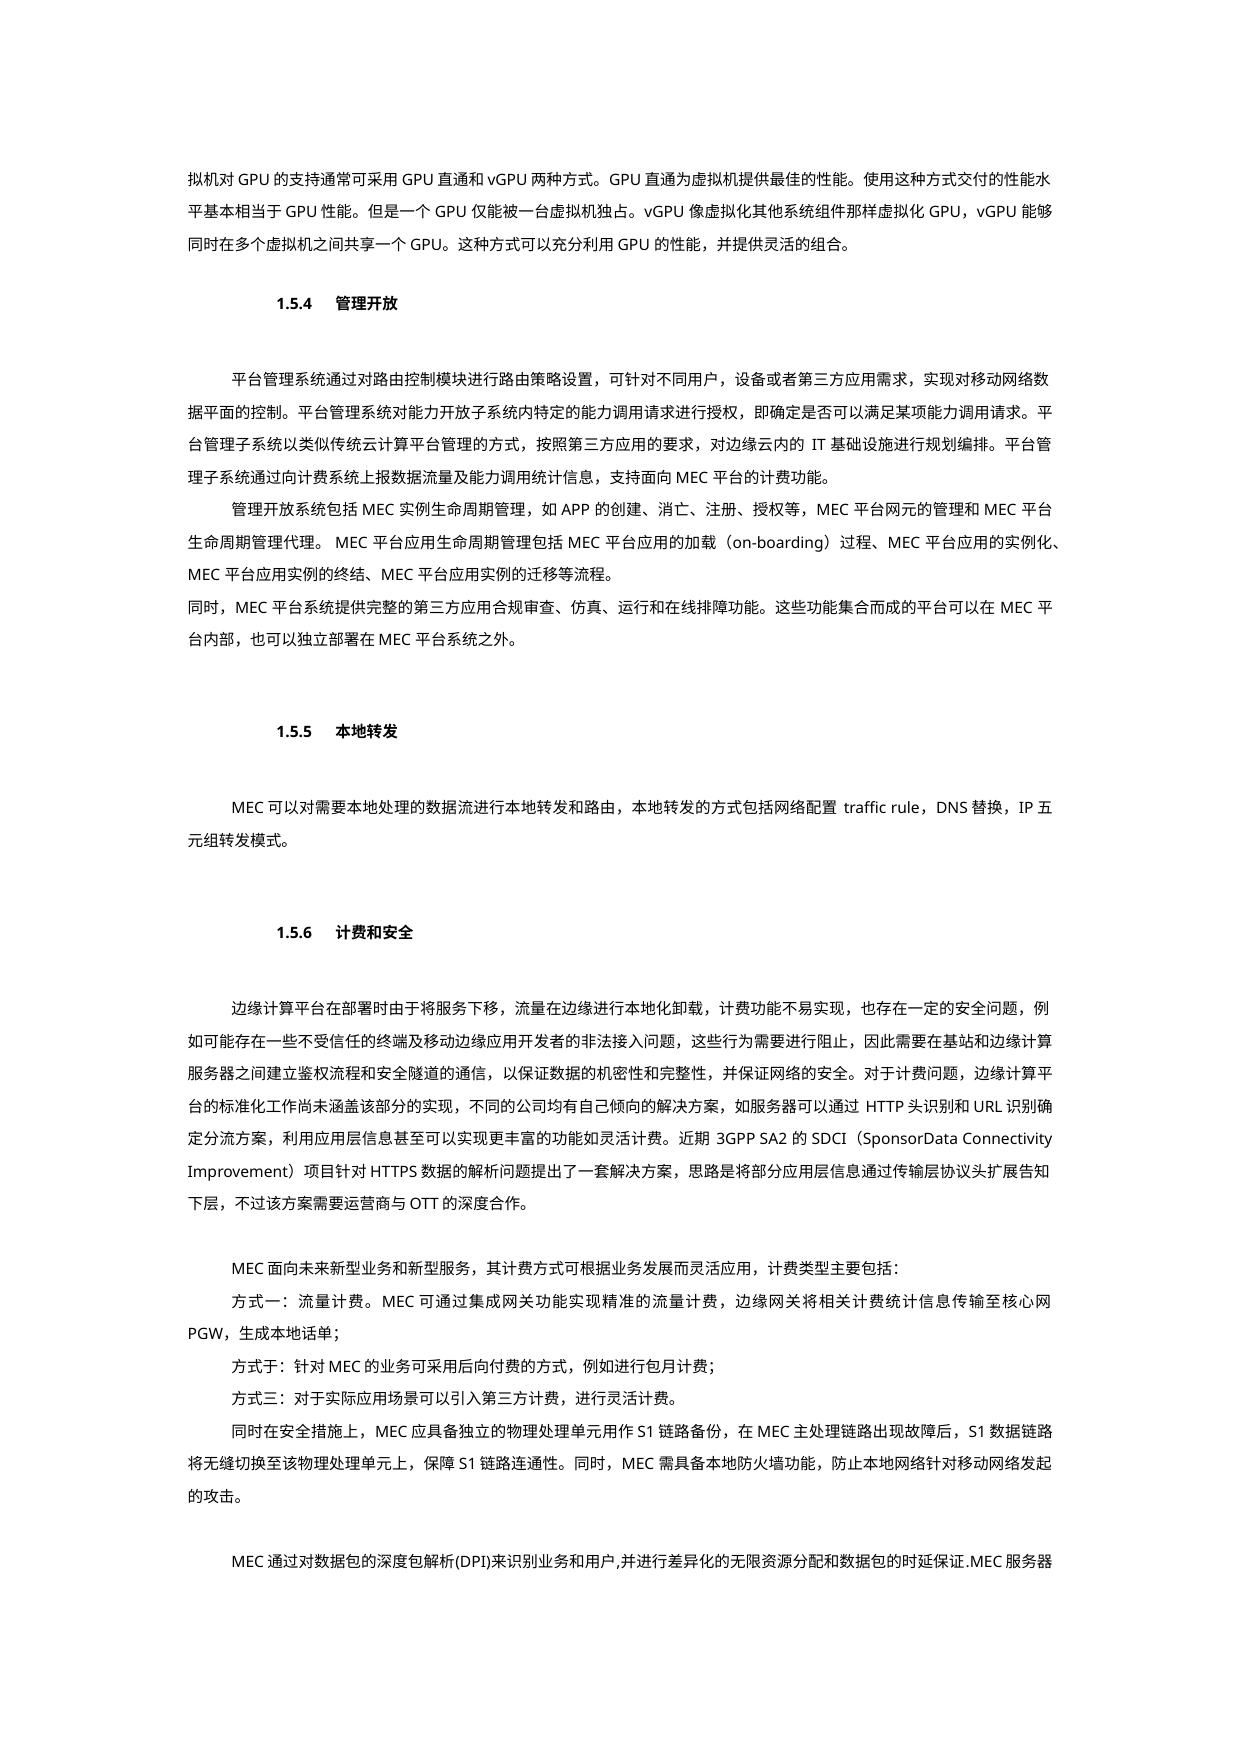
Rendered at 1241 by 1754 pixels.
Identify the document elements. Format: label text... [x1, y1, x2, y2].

text 平台管理系统通过对路由控制模块进行路由策略设置，可针对不同用户，设备或者第三方应用需求，实现对移动网络数据平面的控制。平台管理系统对能力开放子系统内特定的能力调用请求进行授权，即确定是否可以满足某项能力调用请求。平台管理子系统以类似传统云计算平台管理的方式，按照第三方应用的要求，对边缘云内的 IT 基础设施进行规划编排。平台管理子系统通过向计费系统上报数据流量及能力调用统计信息，支持面向 MEC 平台的计费功能。 [187, 363, 1053, 493]
text 管理开放系统包括 MEC 实例生命周期管理，如 APP 的创建、消亡、注册、授权等，MEC 平台网元的管理和 MEC 平台生命周期管理代理。 MEC 平台应用生命周期管理包括 MEC 平台应用的加载（on-boarding）过程、MEC 平台应用的实例化、MEC 平台应用实例的终结、MEC 平台应用实例的迁移等流程。 [187, 493, 1053, 590]
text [187, 162, 1053, 259]
subtitle 本地转发 [276, 715, 1053, 747]
text 边缘计算平台在部署时由于将服务下移，流量在边缘进行本地化卸载，计费功能不易实现，也存在一定的安全问题，例如可能存在一些不受信任的终端及移动边缘应用开发者的非法接入问题，这些行为需要进行阻止，因此需要在基站和边缘计算服务器之间建立鉴权流程和安全隧道的通信，以保证数据的机密性和完整性，并保证网络的安全。对于计费问题，边缘计算平台的标准化工作尚未涵盖该部分的实现，不同的公司均有自己倾向的解决方案，如服务器可以通过HTTP头识别和URL识别确定分流方案，利用应用层信息甚至可以实现更丰富的功能如灵活计费。近期 3GPP SA2 的 SDCI（SponsorData Connectivity Improvement）项目针对HTTPS数据的解析问题提出了一套解决方案，思路是将部分应用层信息通过传输层协议头扩展告知下层，不过该方案需要运营商与OTT的深度合作。 [187, 992, 1053, 1219]
text 方式一：流量计费。MEC可通过集成网关功能实现精准的流量计费，边缘网关将相关计费统计信息传输至核心网PGW，生成本地话单； [187, 1284, 1053, 1349]
text 方式于：针对MEC的业务可采用后向付费的方式，例如进行包月计费； [187, 1349, 1053, 1382]
text 同时，MEC 平台系统提供完整的第三方应用合规审查、仿真、运行和在线排障功能。这些功能集合而成的平台可以在 MEC 平台内部，也可以独立部署在MEC 平台系统之外。 [187, 590, 1053, 655]
subtitle 管理开放 [276, 287, 1053, 319]
subtitle 计费和安全 [276, 916, 1053, 948]
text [187, 1544, 1053, 1577]
text MEC面向未来新型业务和新型服务，其计费方式可根据业务发展而灵活应用，计费类型主要包括： [187, 1252, 1053, 1284]
text 同时在安全措施上，MEC应具备独立的物理处理单元用作S1链路备份，在MEC主处理链路出现故障后，S1数据链路将无缝切换至该物理处理单元上，保障S1链路连通性。同时，MEC 需具备本地防火墙功能，防止本地网络针对移动网络发起的攻击。 [187, 1414, 1053, 1512]
text MEC可以对需要本地处理的数据流进行本地转发和路由，本地转发的方式包括网络配置 traffic rule，DNS替换，IP五元组转发模式。 [187, 791, 1053, 856]
text 方式三：对于实际应用场景可以引入第三方计费，进行灵活计费。 [187, 1382, 1053, 1414]
